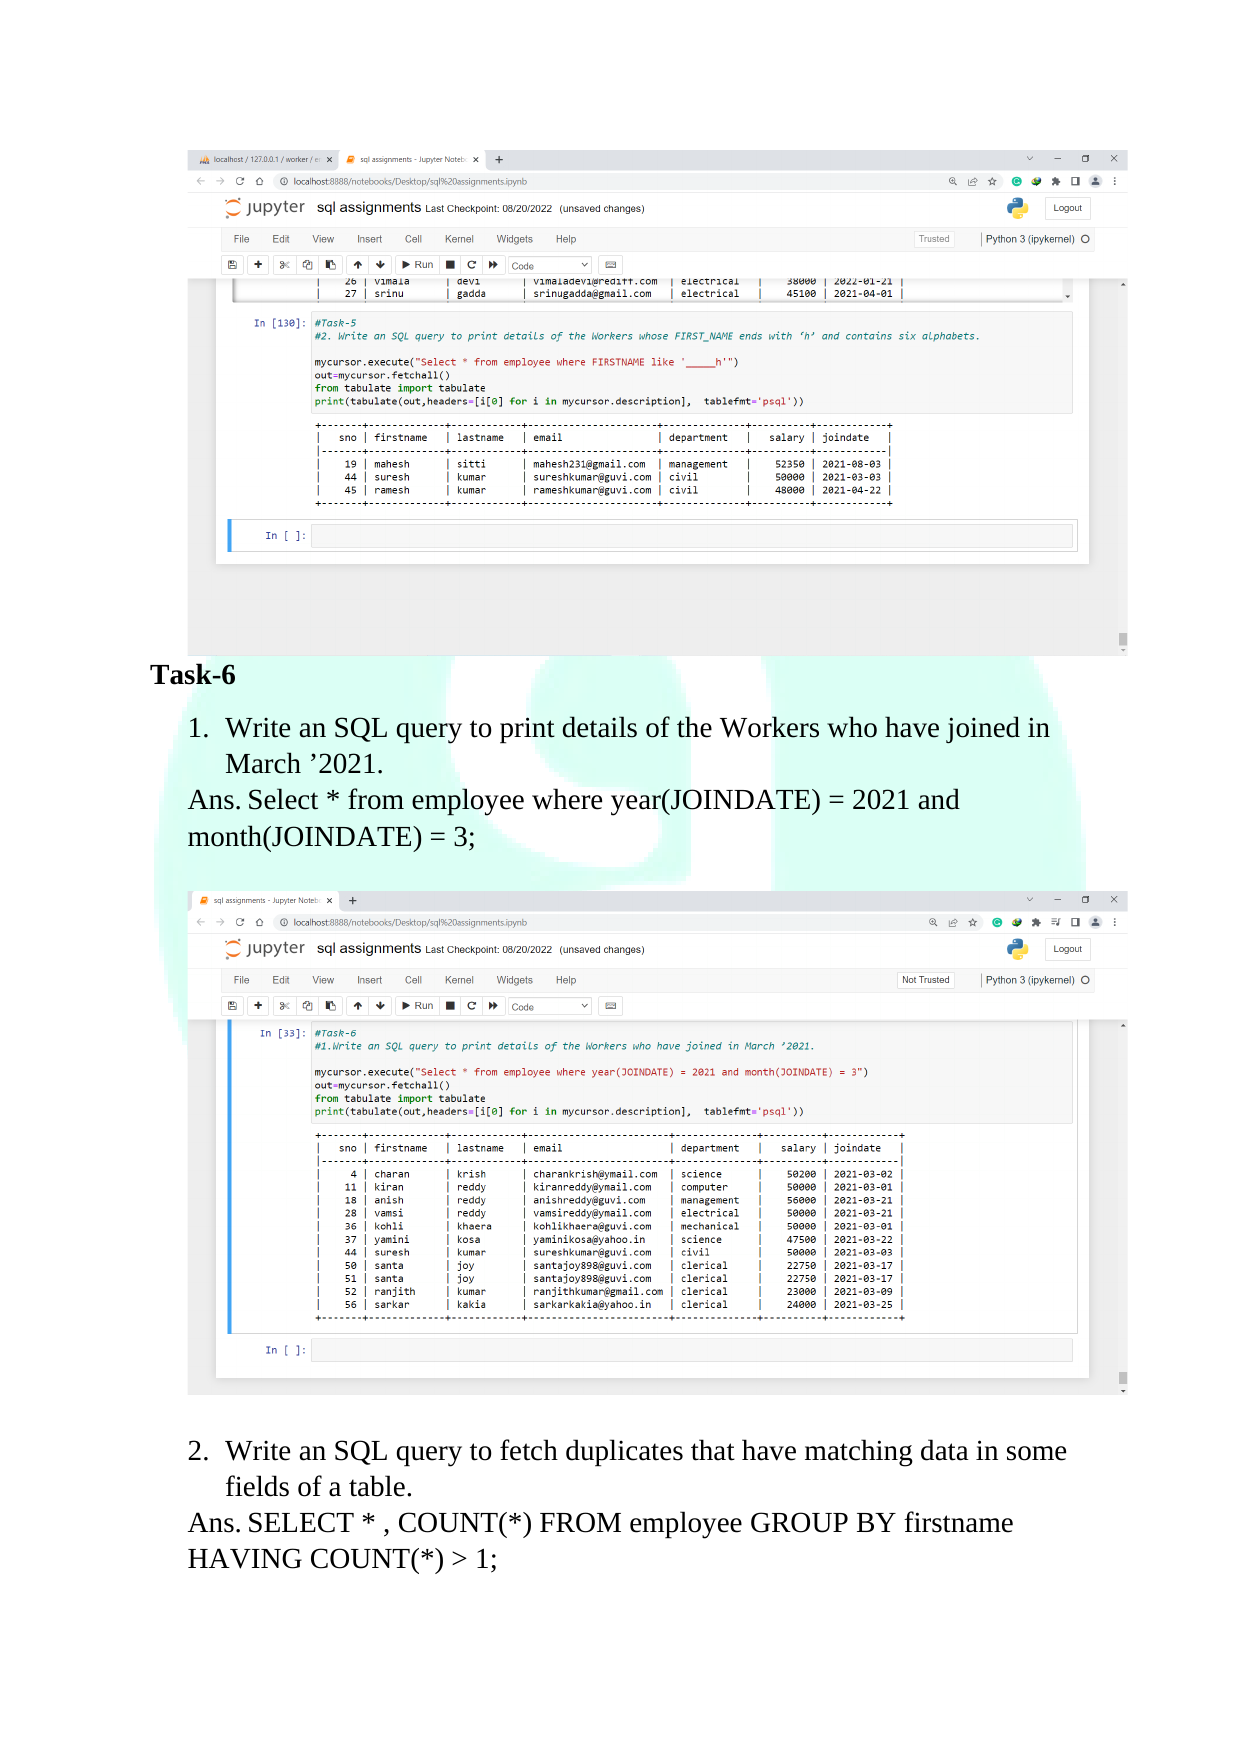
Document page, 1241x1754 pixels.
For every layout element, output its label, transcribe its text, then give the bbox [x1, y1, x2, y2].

text Ans. SELECT * , COUNT(*) FROM employee GROUP BY firstname HAVING COUNT(*) > 1; [187, 1505, 1090, 1575]
text Task-6 [150, 657, 1090, 691]
list Write an SQL query to fetch duplicates that have matching data in some fields of a table. [187, 1433, 1090, 1502]
picture [187, 150, 1128, 656]
text Ans. Select * from employee where year(JOINDATE) = 2021 and month(JOINDATE) = 3; [187, 782, 1090, 852]
list Write an SQL query to print details of the Workers who have joined in March ’2021. [187, 710, 1090, 780]
picture [187, 891, 1128, 1395]
